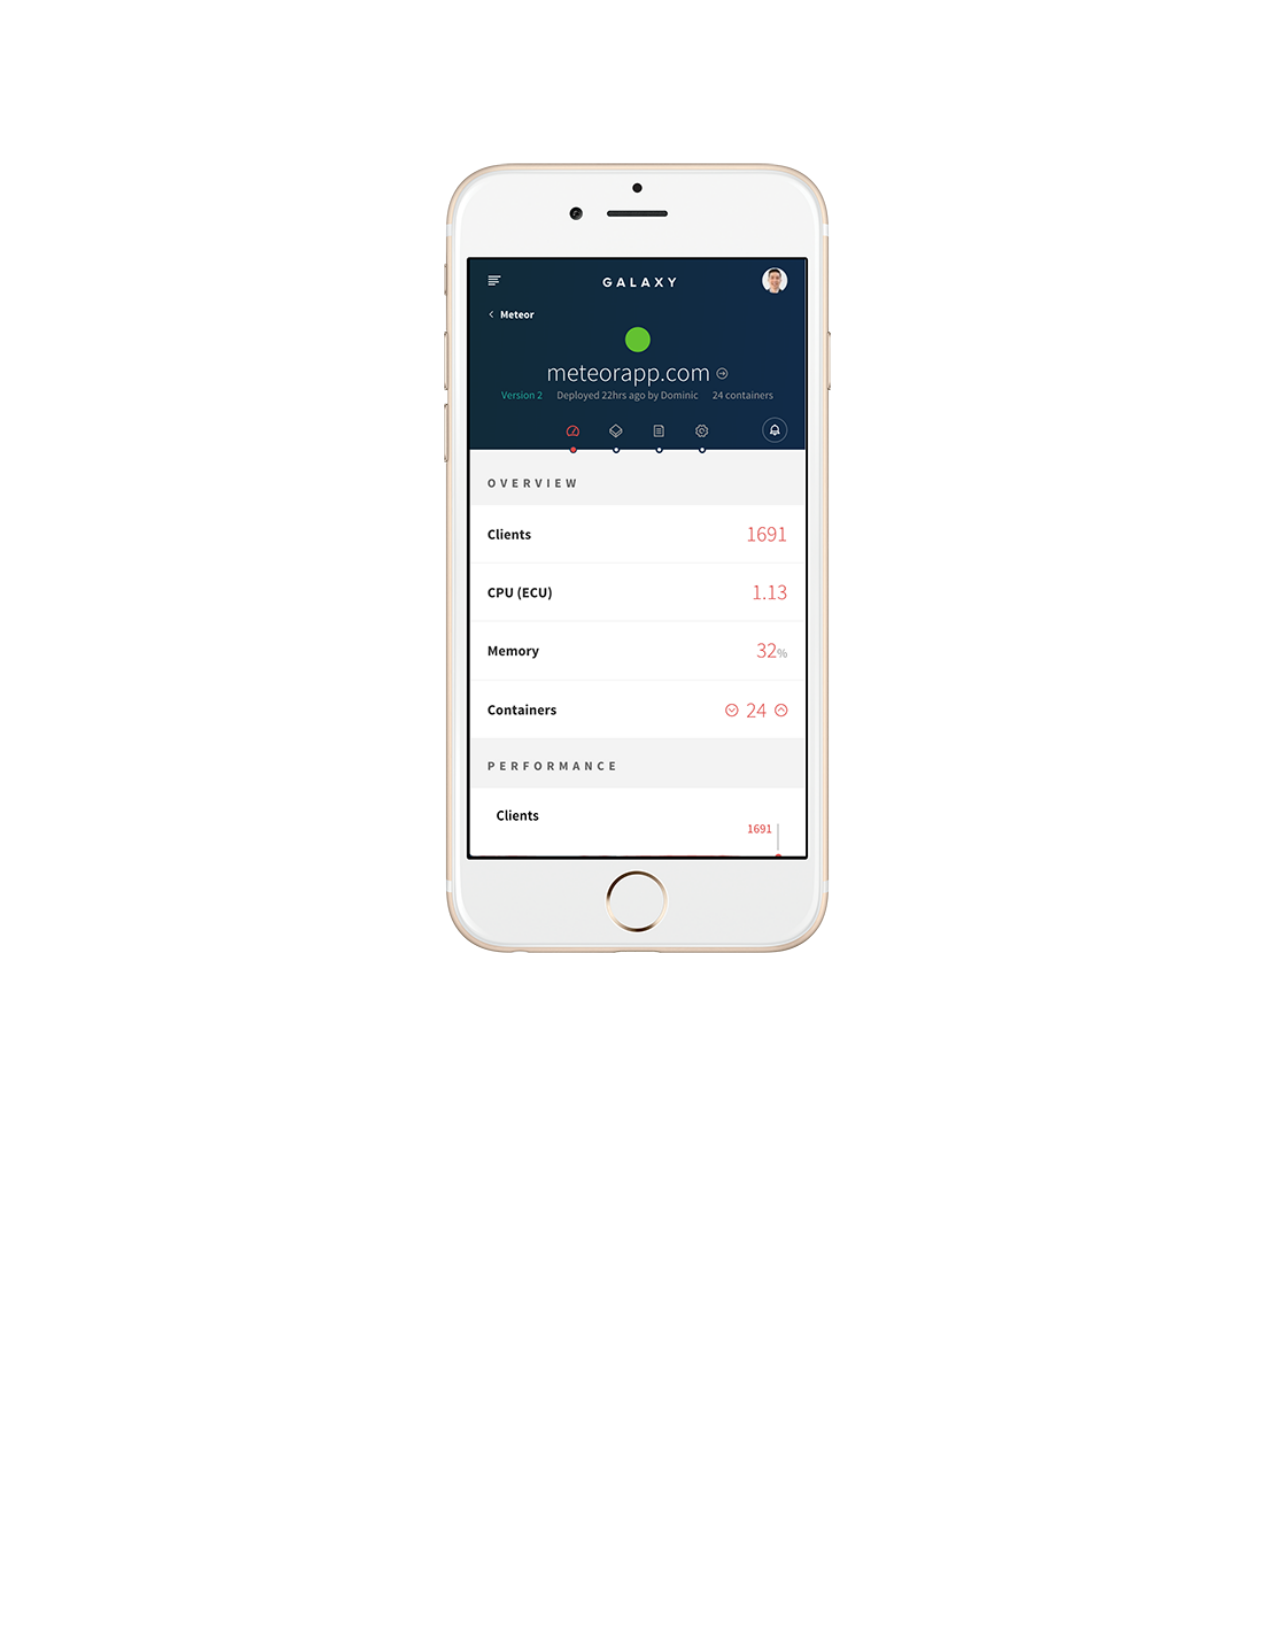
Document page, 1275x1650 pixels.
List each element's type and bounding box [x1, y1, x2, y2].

picture [150, 150, 1125, 968]
